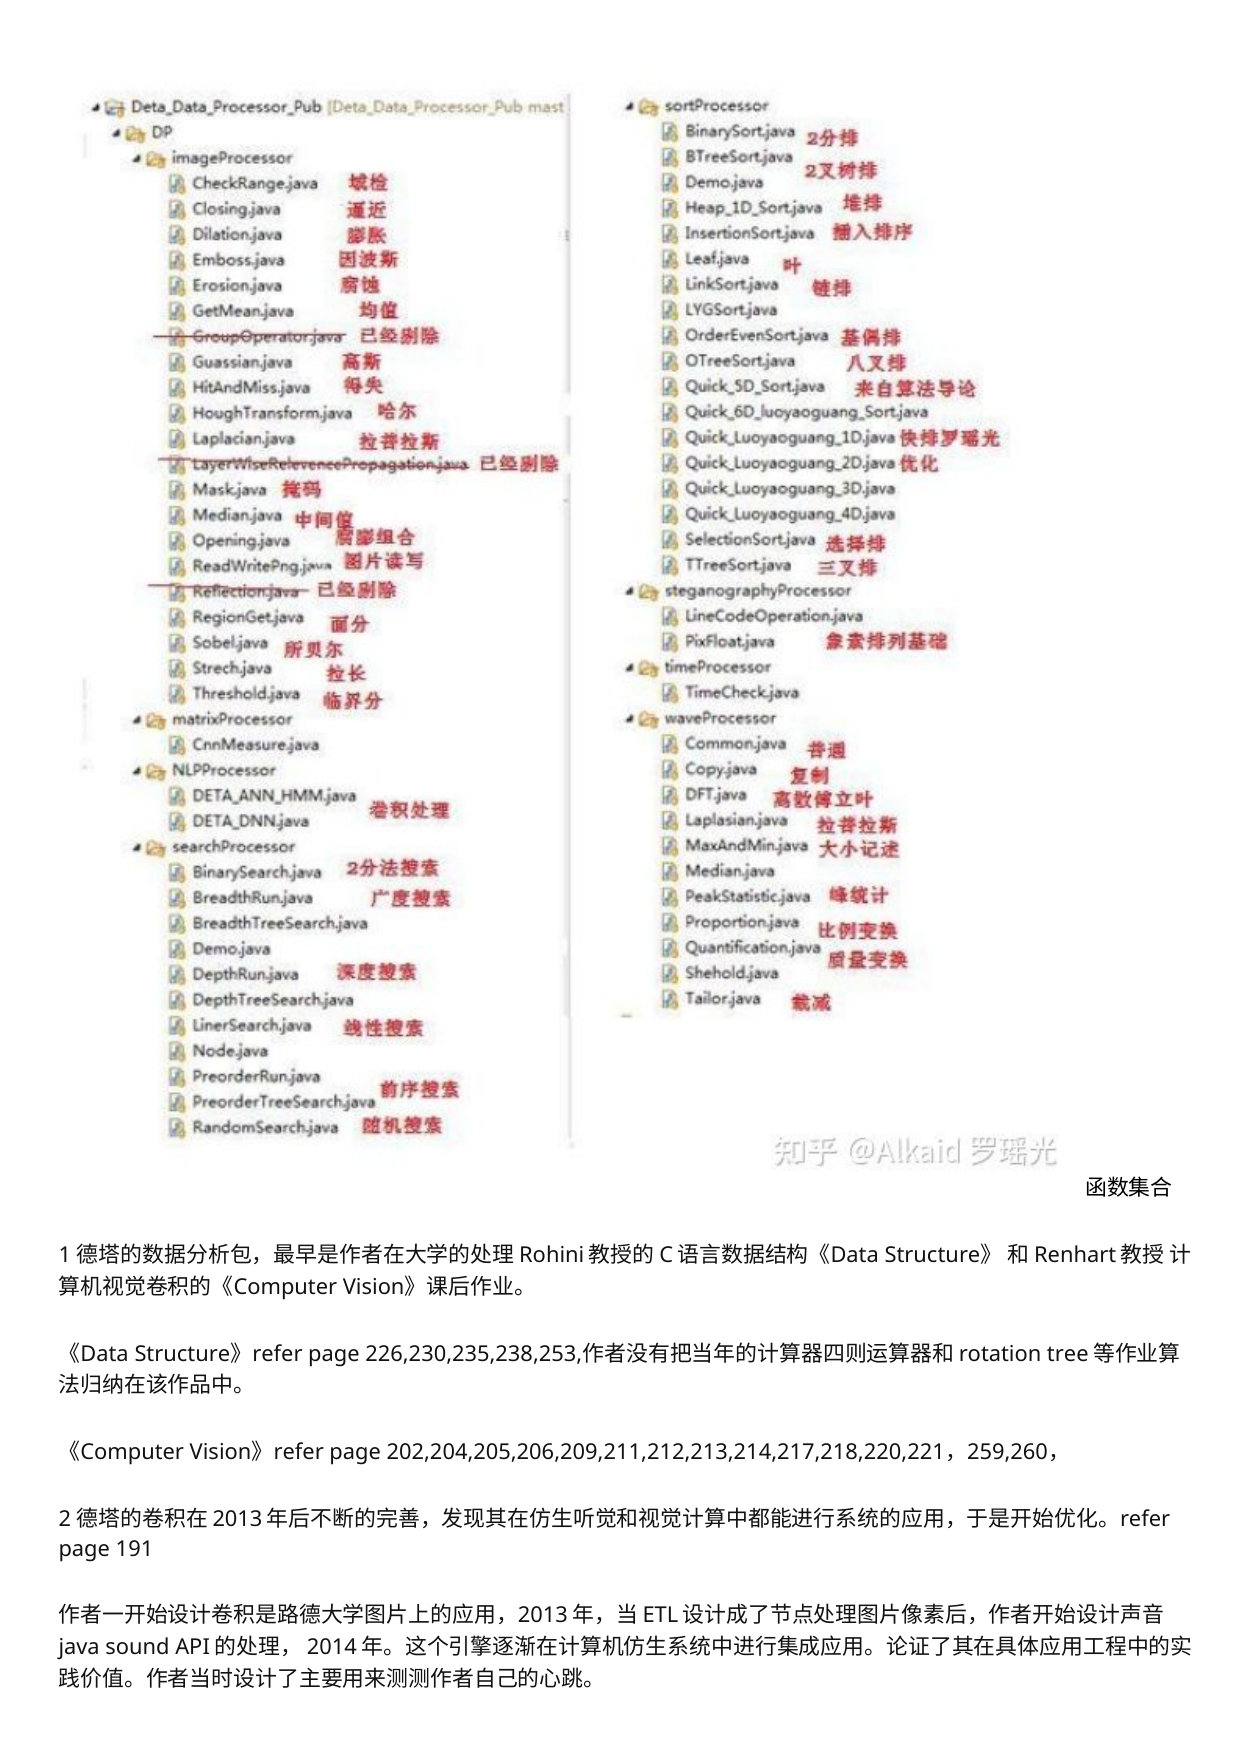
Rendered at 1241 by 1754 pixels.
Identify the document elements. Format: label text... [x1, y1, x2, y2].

text 2 德塔的卷积在2013年后不断的完善，发现其在仿生听觉和视觉计算中都能进行系统的应用，于是开始优化。refer page 191 [58, 1501, 1201, 1562]
text 《Data Structure》refer page 226,230,235,238,253,作者没有把当年的计算器四则运算器和rotation tree等作业算法归纳在该作品中。 [58, 1336, 1201, 1399]
text 作者一开始设计卷积是路德大学图片上的应用，2013年，当ETL设计成了节点处理图片像素后，作者开始设计声音 java sound API的处理， 2014年。这个引擎逐渐在计算机仿生系统中进行集成应用。论证了其在具体应用工程中的实践价值。作者当时设计了主要用来测测作者自己的心跳。 [58, 1597, 1201, 1693]
text 1 德塔的数据分析包，最早是作者在大学的处理 Rohini教授的 C语言数据结构《Data Structure》 和 Renhart教授 计算机视觉卷积的《Computer Vision》课后作业。 [58, 1237, 1201, 1301]
picture [58, 70, 1085, 1196]
text 《Computer Vision》refer page 202,204,205,206,209,211,212,213,214,217,218,220,221，259,260， [58, 1434, 1201, 1466]
